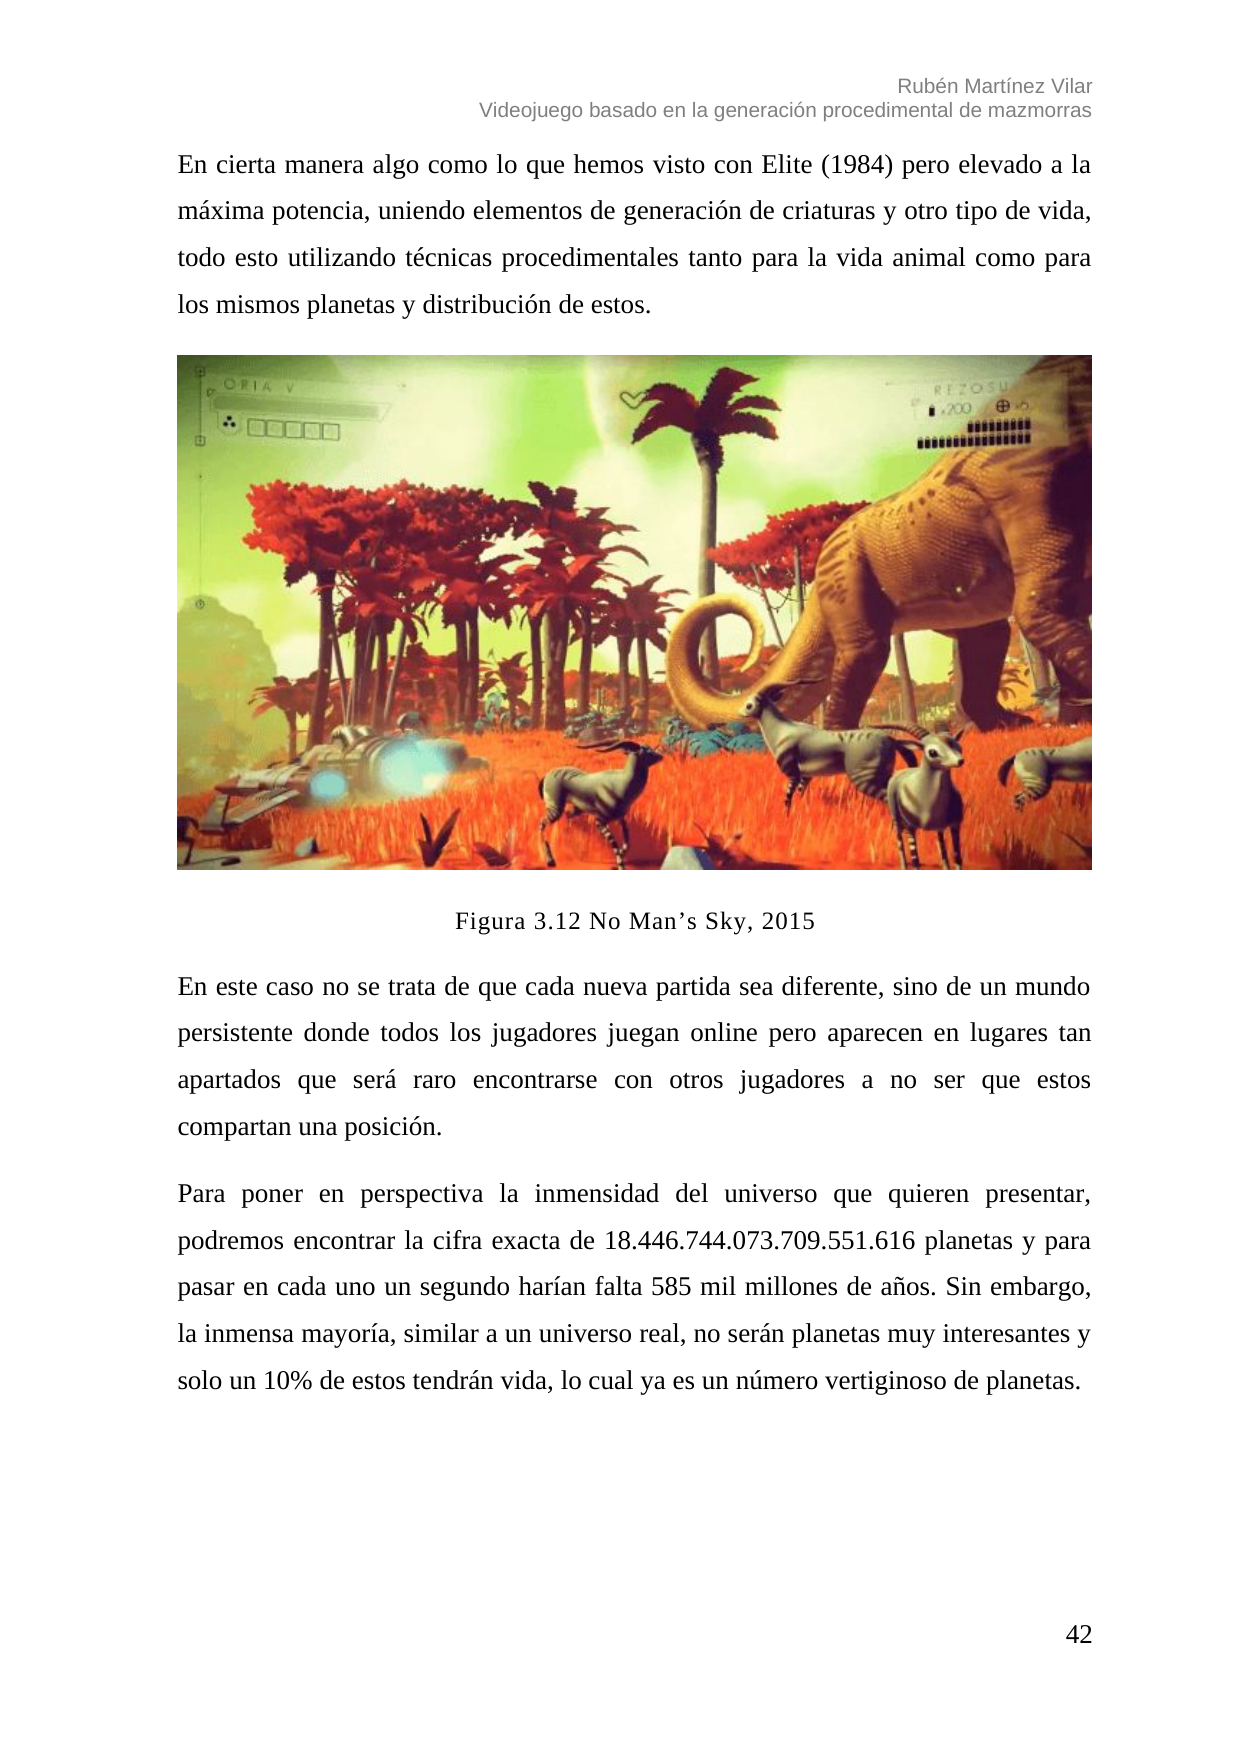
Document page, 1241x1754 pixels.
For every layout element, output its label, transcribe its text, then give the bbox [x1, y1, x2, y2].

text En este caso no se trata de que cada nueva partida sea diferente, sino de un mundo persistente donde todos los jugadores juegan online pero aparecen en lugares tan apartados que será raro encontrarse con otros jugadores a no ser que estos compartan una posición. [177, 970, 1092, 1141]
text En cierta manera algo como lo que hemos visto con Elite (1984) pero elevado a la máxima potencia, uniendo elementos de generación de criaturas y otro tipo de vida, todo esto utilizando técnicas procedimentales tanto para la vida animal como para los mismos planetas y distribución de estos. [177, 148, 1092, 319]
text Para poner en perspectiva la inmensidad del universo que quieren presentar, podremos encontrar la cifra exacta de 18.446.744.073.709.551.616 planetas y para pasar en cada uno un segundo harían falta 585 mil millones de años. Sin embargo, la inmensa mayoría, similar a un universo real, no serán planetas muy interesantes y solo un 10% de estos tendrán vida, lo cual ya es un número vertiginoso de planetas. [177, 1177, 1092, 1395]
picture [177, 355, 1092, 870]
